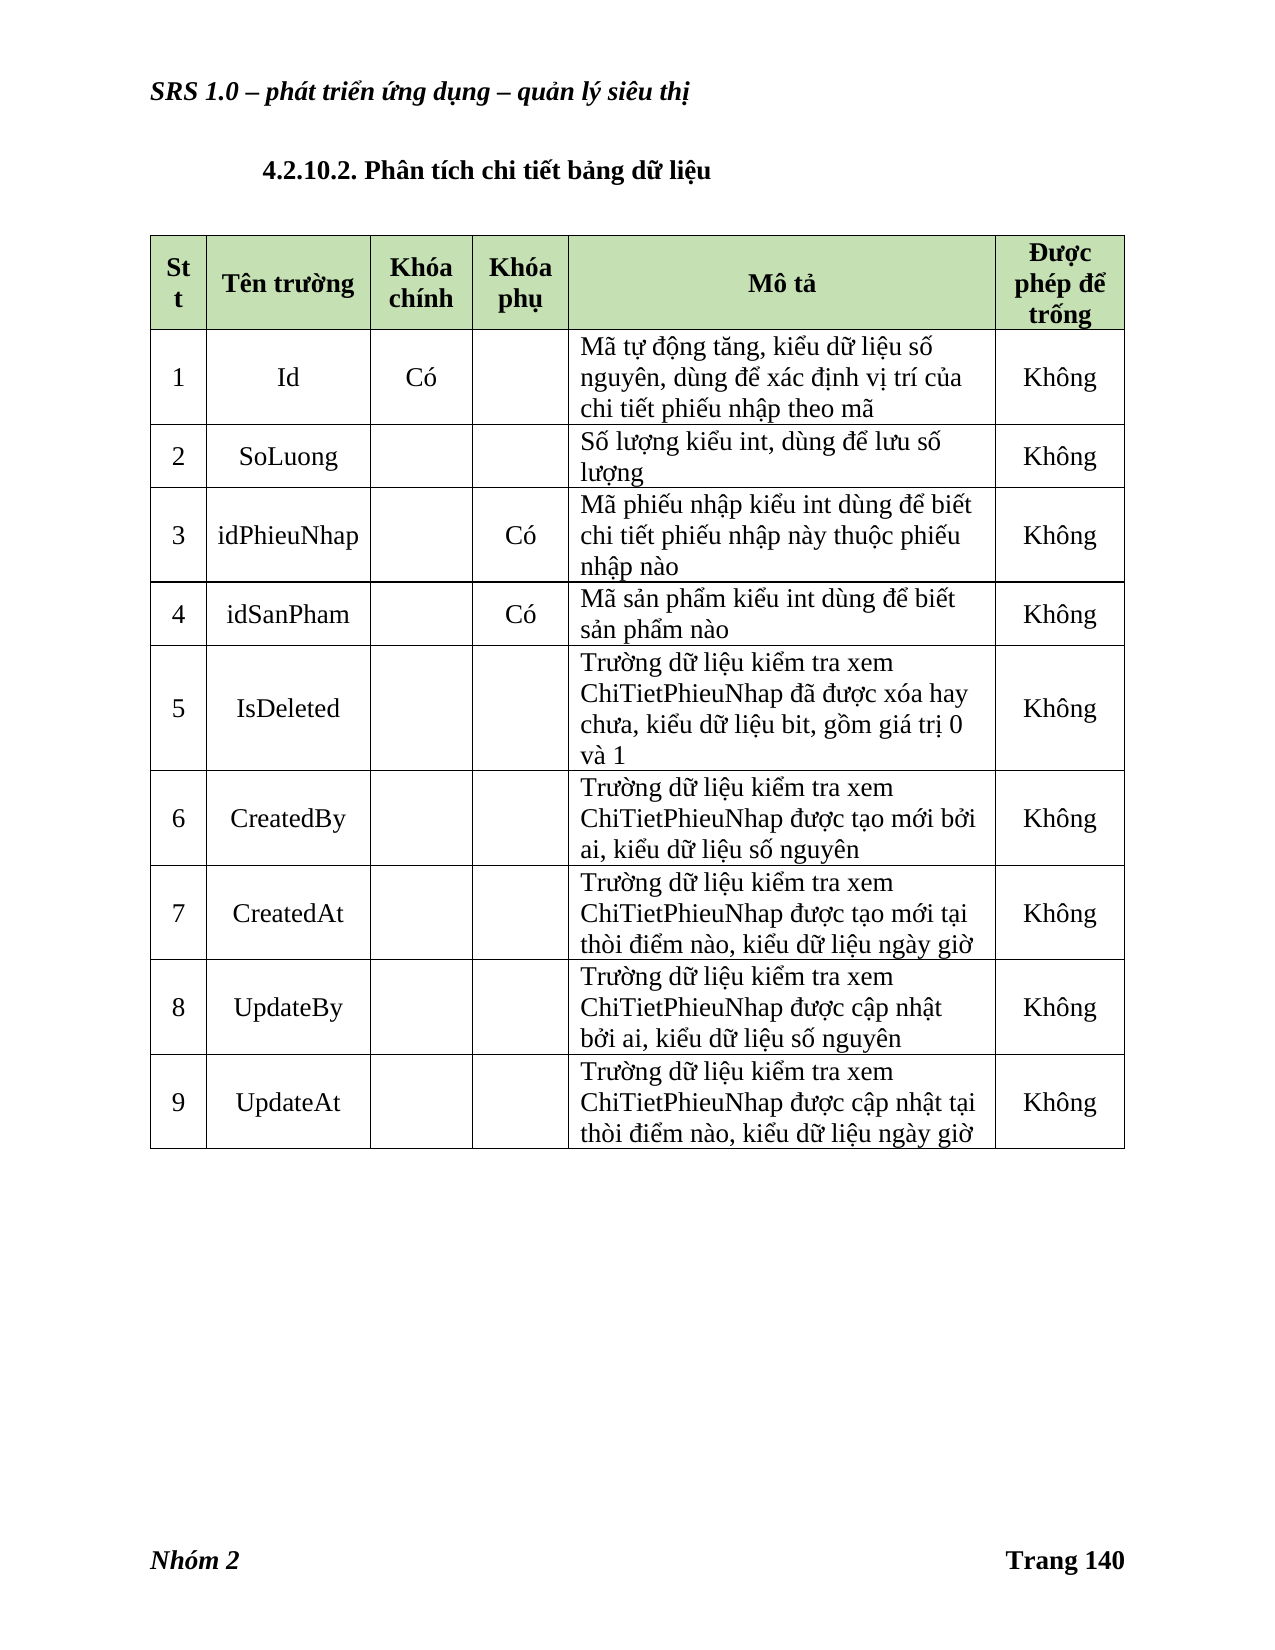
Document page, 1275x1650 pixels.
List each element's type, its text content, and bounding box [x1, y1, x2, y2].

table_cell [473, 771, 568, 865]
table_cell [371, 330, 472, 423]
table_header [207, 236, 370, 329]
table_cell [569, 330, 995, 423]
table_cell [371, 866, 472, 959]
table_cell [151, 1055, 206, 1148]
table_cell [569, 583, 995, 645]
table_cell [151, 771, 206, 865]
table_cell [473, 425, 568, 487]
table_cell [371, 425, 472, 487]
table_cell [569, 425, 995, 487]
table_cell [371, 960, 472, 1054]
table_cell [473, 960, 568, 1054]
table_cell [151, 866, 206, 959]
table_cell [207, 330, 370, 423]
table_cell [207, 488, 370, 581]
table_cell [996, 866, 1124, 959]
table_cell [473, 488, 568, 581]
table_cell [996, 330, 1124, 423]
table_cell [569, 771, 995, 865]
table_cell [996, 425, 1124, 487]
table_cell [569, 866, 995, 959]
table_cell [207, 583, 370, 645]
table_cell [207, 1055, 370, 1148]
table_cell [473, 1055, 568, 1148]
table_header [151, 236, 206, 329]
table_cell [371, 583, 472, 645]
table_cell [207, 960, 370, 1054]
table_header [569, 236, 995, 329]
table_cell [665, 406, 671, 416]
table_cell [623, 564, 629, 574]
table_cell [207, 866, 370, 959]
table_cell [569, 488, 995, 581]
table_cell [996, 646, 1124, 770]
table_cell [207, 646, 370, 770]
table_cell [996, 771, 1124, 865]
subtitle Phân tích chi tiết bảng dữ liệu [262, 154, 1125, 185]
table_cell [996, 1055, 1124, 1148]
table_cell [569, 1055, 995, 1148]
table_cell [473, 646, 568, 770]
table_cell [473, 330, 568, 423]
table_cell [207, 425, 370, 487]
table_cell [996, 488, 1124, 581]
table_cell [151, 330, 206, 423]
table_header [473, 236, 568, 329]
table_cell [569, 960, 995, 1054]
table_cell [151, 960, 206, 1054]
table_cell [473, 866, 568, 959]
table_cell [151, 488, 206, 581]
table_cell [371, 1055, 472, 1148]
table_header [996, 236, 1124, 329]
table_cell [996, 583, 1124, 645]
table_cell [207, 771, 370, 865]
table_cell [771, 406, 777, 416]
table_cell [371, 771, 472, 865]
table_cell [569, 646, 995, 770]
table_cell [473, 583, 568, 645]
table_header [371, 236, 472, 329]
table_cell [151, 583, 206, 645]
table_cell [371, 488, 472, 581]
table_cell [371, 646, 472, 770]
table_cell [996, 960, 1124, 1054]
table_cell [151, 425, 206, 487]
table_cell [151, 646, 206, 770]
